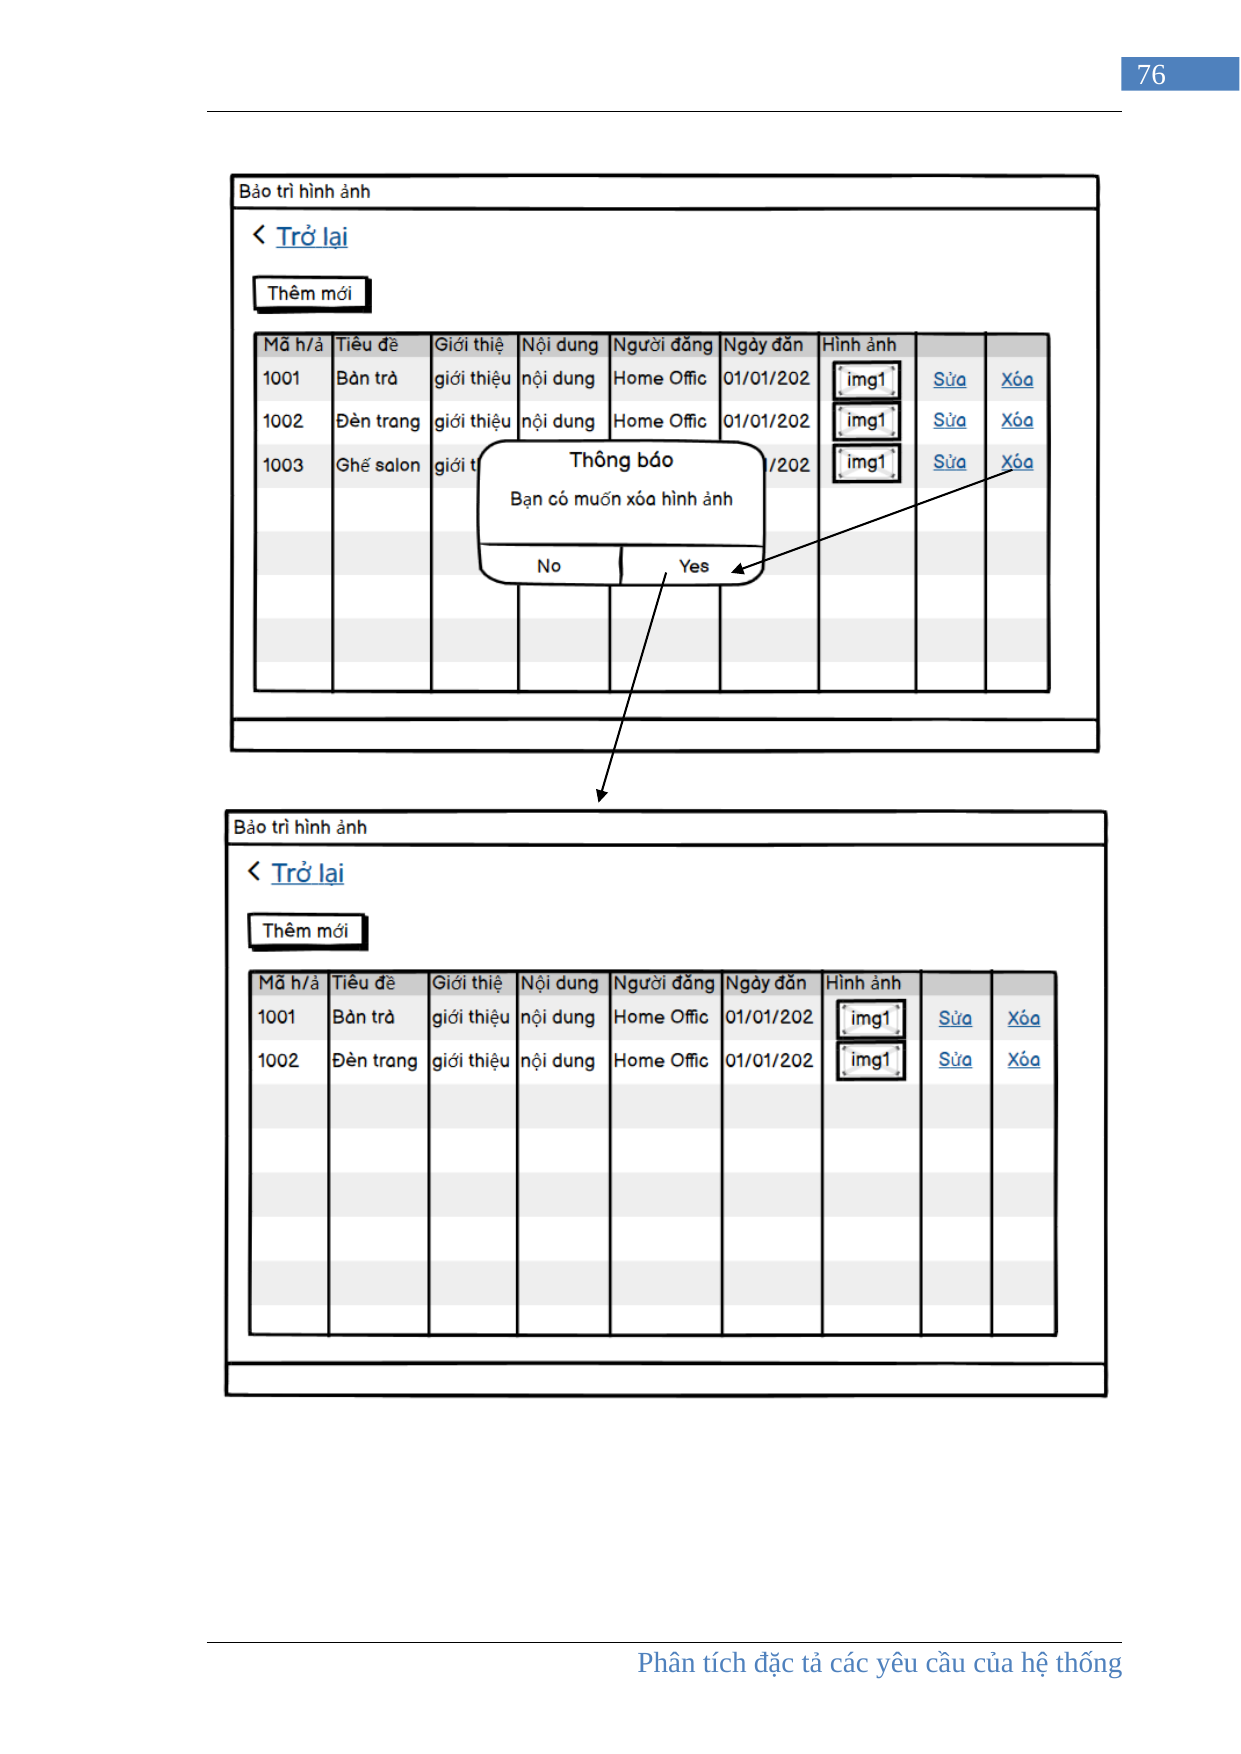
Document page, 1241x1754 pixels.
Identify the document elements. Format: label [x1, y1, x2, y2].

picture [206, 147, 1123, 785]
picture [206, 801, 1123, 1436]
